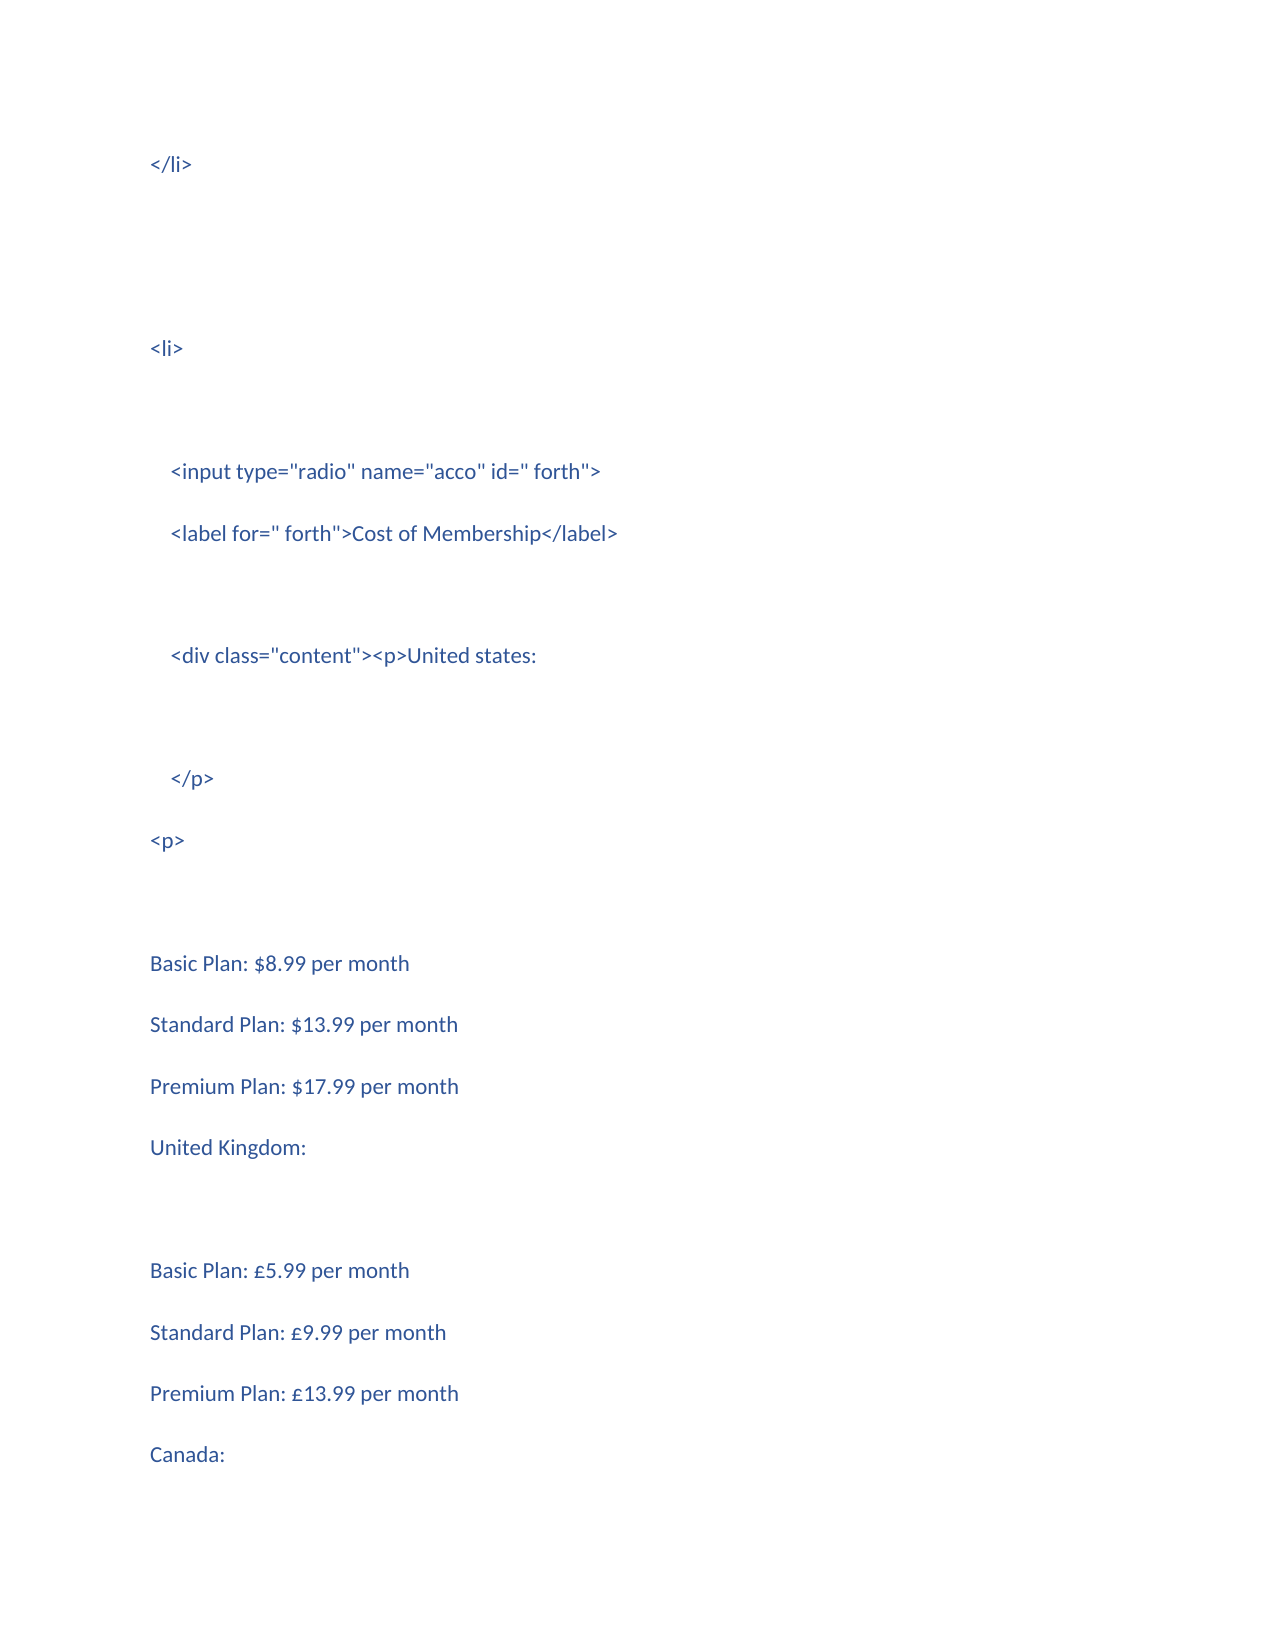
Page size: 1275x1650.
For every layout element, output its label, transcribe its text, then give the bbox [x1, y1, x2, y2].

text </li> [150, 150, 1125, 178]
text </p> [150, 764, 1125, 793]
text Premium Plan: $17.99 per month [150, 1072, 1125, 1100]
text <div class="content"><p>United states: [150, 642, 1125, 670]
text <p> [150, 826, 1125, 854]
text Canada: [150, 1441, 1125, 1469]
text Standard Plan: $13.99 per month [150, 1010, 1125, 1038]
text Basic Plan: $8.99 per month [150, 949, 1125, 977]
text Standard Plan: £9.99 per month [150, 1318, 1125, 1346]
text <label for=" forth">Cost of Membership</label> [150, 519, 1125, 547]
text <input type="radio" name="acco" id=" forth"> [150, 457, 1125, 485]
text Premium Plan: £13.99 per month [150, 1379, 1125, 1407]
text Basic Plan: £5.99 per month [150, 1256, 1125, 1284]
text <li> [150, 334, 1125, 362]
text United Kingdom: [150, 1133, 1125, 1161]
